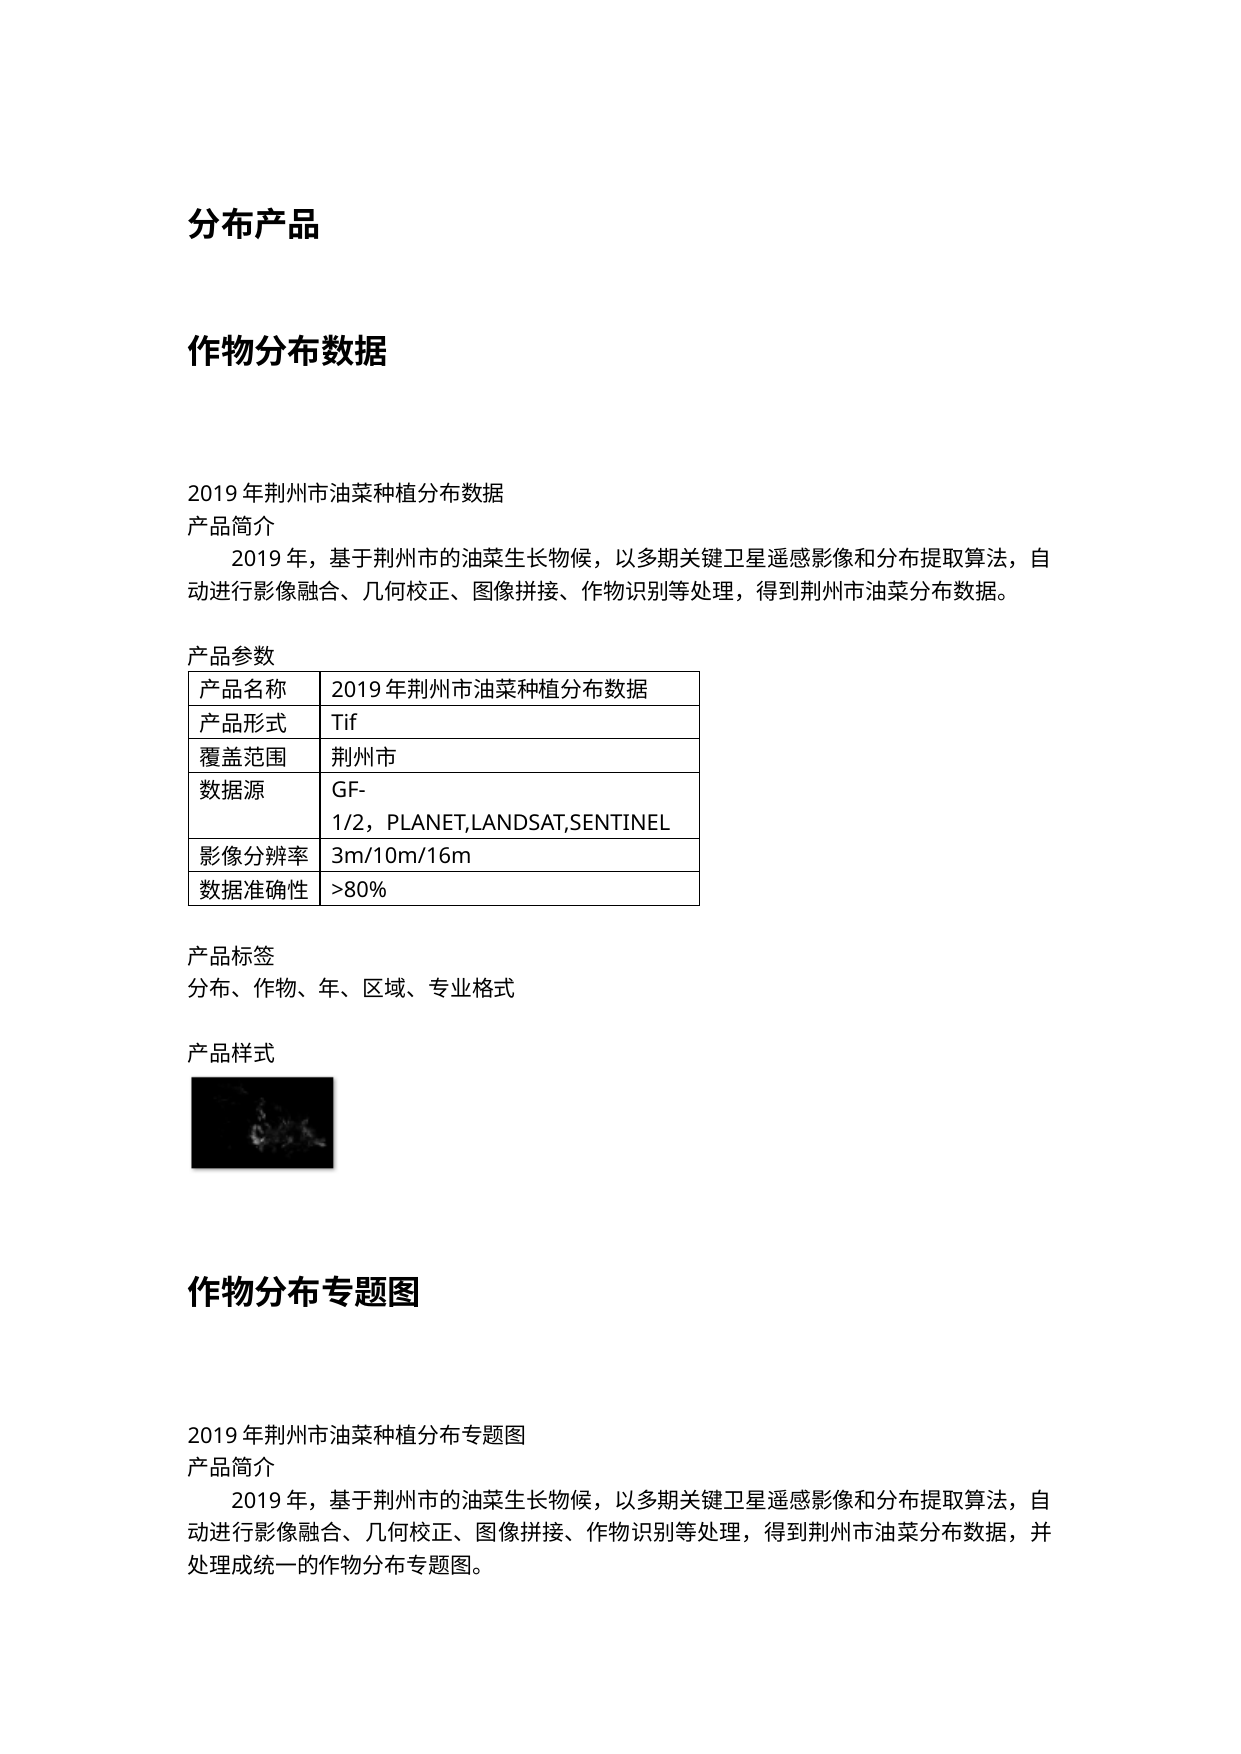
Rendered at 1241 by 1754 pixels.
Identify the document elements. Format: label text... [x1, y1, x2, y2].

table_cell Tif [321, 706, 699, 738]
text 2019年，基于荆州市的油菜生长物候，以多期关键卫星遥感影像和分布提取算法，自动进行影像融合、几何校正、图像拼接、作物识别等处理，得到荆州市油菜分布数据。 [187, 541, 1053, 606]
text 产品标签 [187, 938, 1053, 971]
table_cell 数据源 [189, 773, 319, 838]
text 2019年，基于荆州市的油菜生长物候，以多期关键卫星遥感影像和分布提取算法，自动进行影像融合、几何校正、图像拼接、作物识别等处理，得到荆州市油菜分布数据，并处理成统一的作物分布专题图。 [187, 1482, 1053, 1580]
subtitle 分布产品 [187, 189, 1053, 254]
picture [187, 1068, 343, 1178]
table_header 产品名称 [189, 672, 319, 704]
table_cell 覆盖范围 [189, 739, 319, 772]
text 产品参数 [187, 638, 1053, 671]
subtitle 作物分布专题图 [187, 1258, 1053, 1323]
text 产品样式 [187, 1036, 1053, 1068]
text 2019年荆州市油菜种植分布专题图 [187, 1417, 1053, 1450]
table_cell >80% [321, 872, 699, 905]
table_cell 荆州市 [321, 739, 699, 772]
text 分布、作物、年、区域、专业格式 [187, 971, 1053, 1003]
subtitle 作物分布数据 [187, 316, 1053, 381]
table_cell 数据准确性 [189, 872, 319, 905]
text 产品简介 [187, 1450, 1053, 1482]
table_cell GF-1/2，PLANET,LANDSAT,SENTINEL [321, 773, 699, 838]
table_cell 产品形式 [189, 706, 319, 738]
table_cell 影像分辨率 [189, 839, 319, 871]
table_cell 3m/10m/16m [321, 839, 699, 871]
table_header 2019年荆州市油菜种植分布数据 [321, 672, 699, 704]
text 2019年荆州市油菜种植分布数据 [187, 476, 1053, 508]
text 产品简介 [187, 508, 1053, 541]
